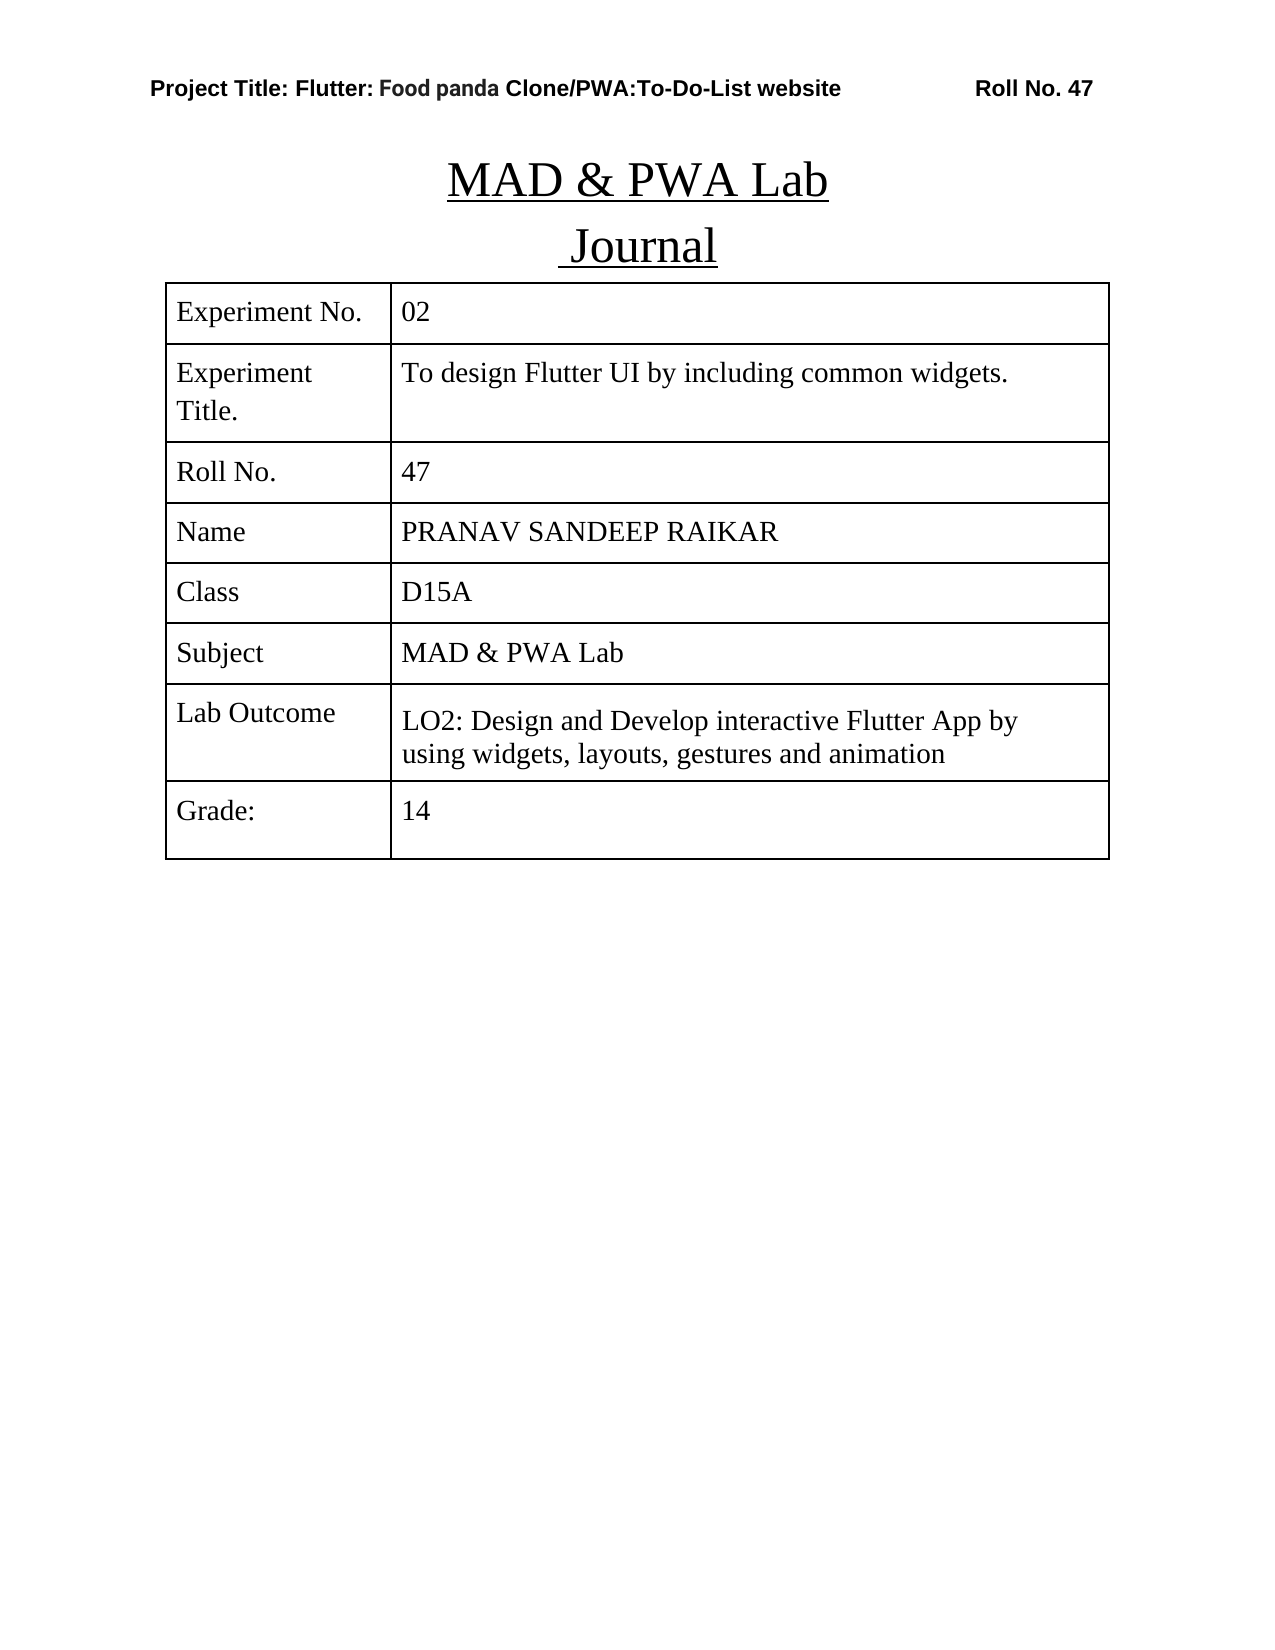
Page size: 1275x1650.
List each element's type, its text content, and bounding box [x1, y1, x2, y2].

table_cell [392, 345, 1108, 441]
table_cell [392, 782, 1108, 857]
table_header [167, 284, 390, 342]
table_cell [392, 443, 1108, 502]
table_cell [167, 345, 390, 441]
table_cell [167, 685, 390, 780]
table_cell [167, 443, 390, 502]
text Journal [150, 216, 1125, 273]
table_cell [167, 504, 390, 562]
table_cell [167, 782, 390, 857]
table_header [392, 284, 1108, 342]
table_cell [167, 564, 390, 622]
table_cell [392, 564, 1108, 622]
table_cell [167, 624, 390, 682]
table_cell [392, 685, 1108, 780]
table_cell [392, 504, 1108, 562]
text MAD & PWA Lab [150, 150, 1125, 207]
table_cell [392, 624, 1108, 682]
